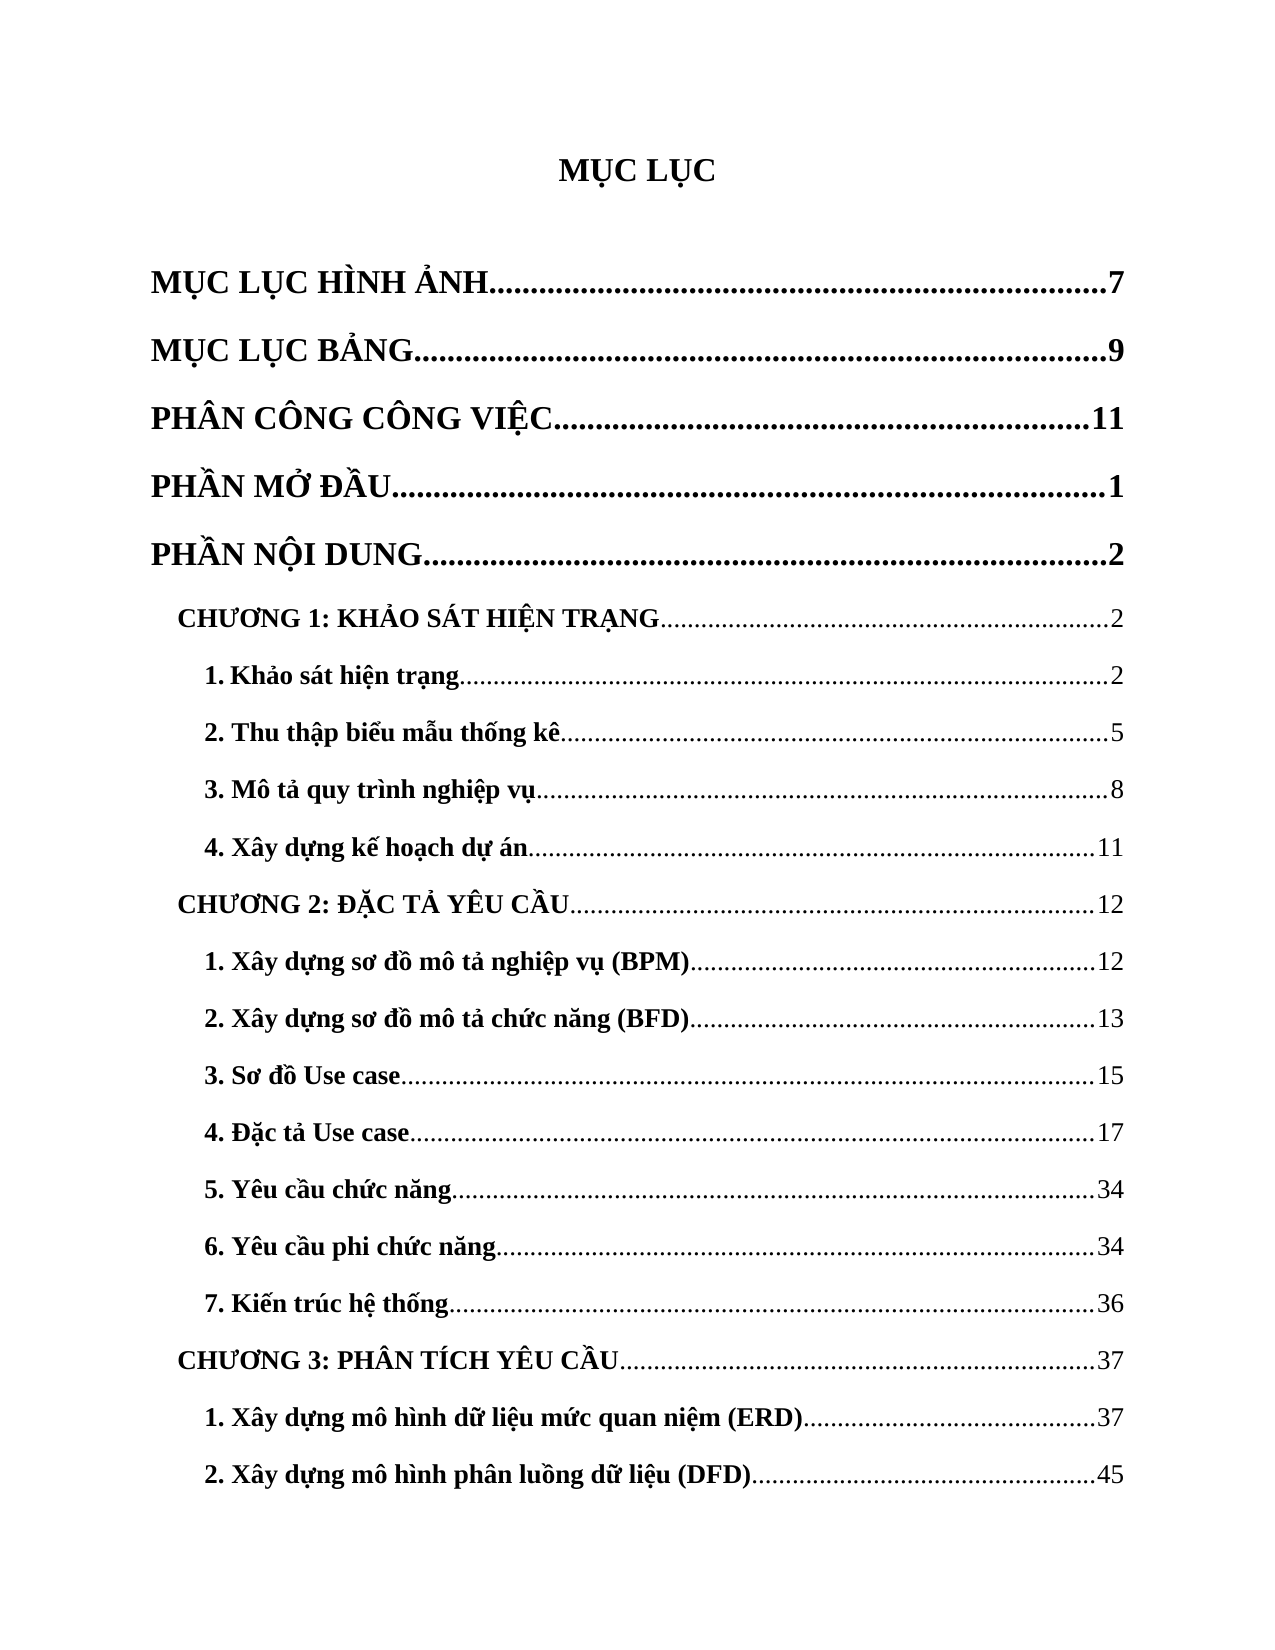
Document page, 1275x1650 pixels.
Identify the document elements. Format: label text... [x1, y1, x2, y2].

text MỤC LỤC [150, 150, 1125, 188]
